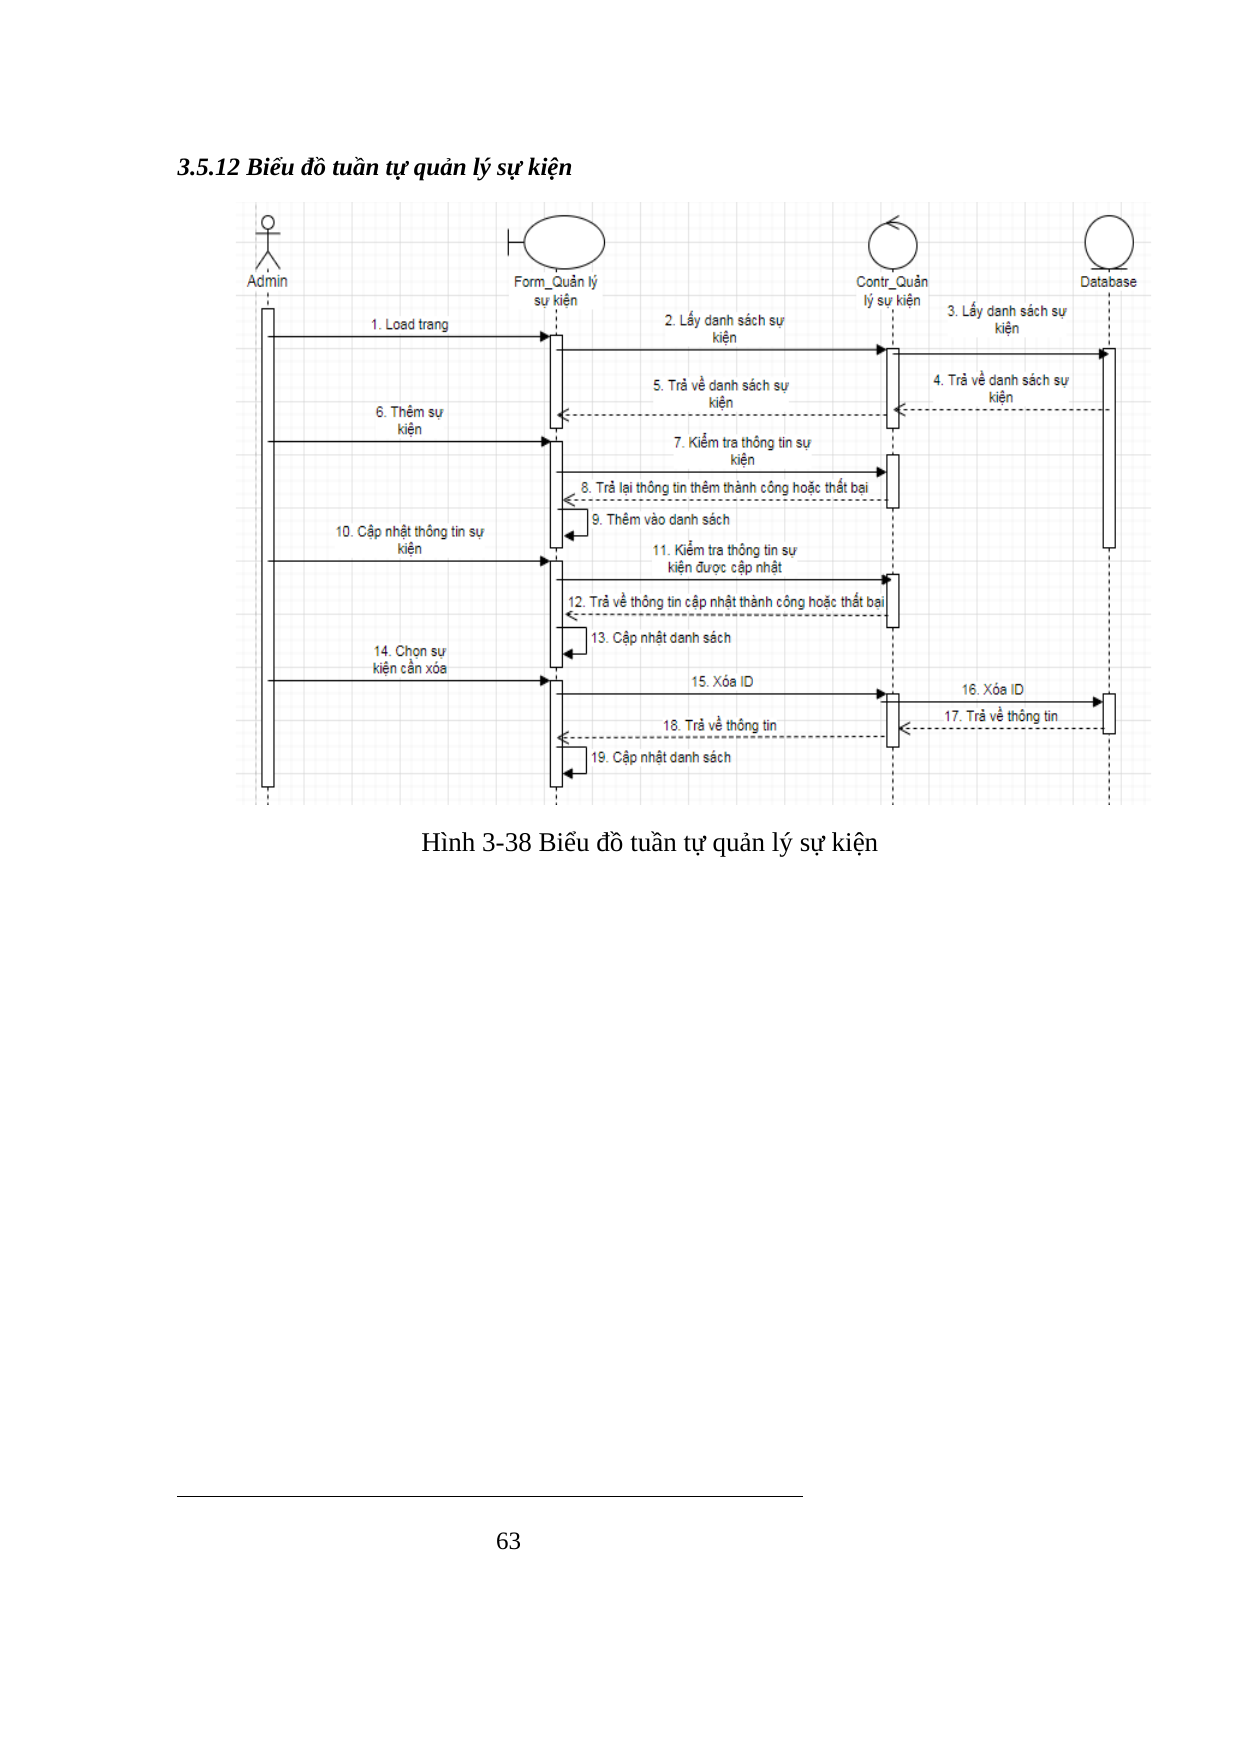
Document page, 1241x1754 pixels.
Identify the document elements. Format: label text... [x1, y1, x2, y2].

subtitle Biểu đồ tuần tự quản lý sự kiện [177, 152, 1122, 181]
picture [235, 202, 1152, 805]
